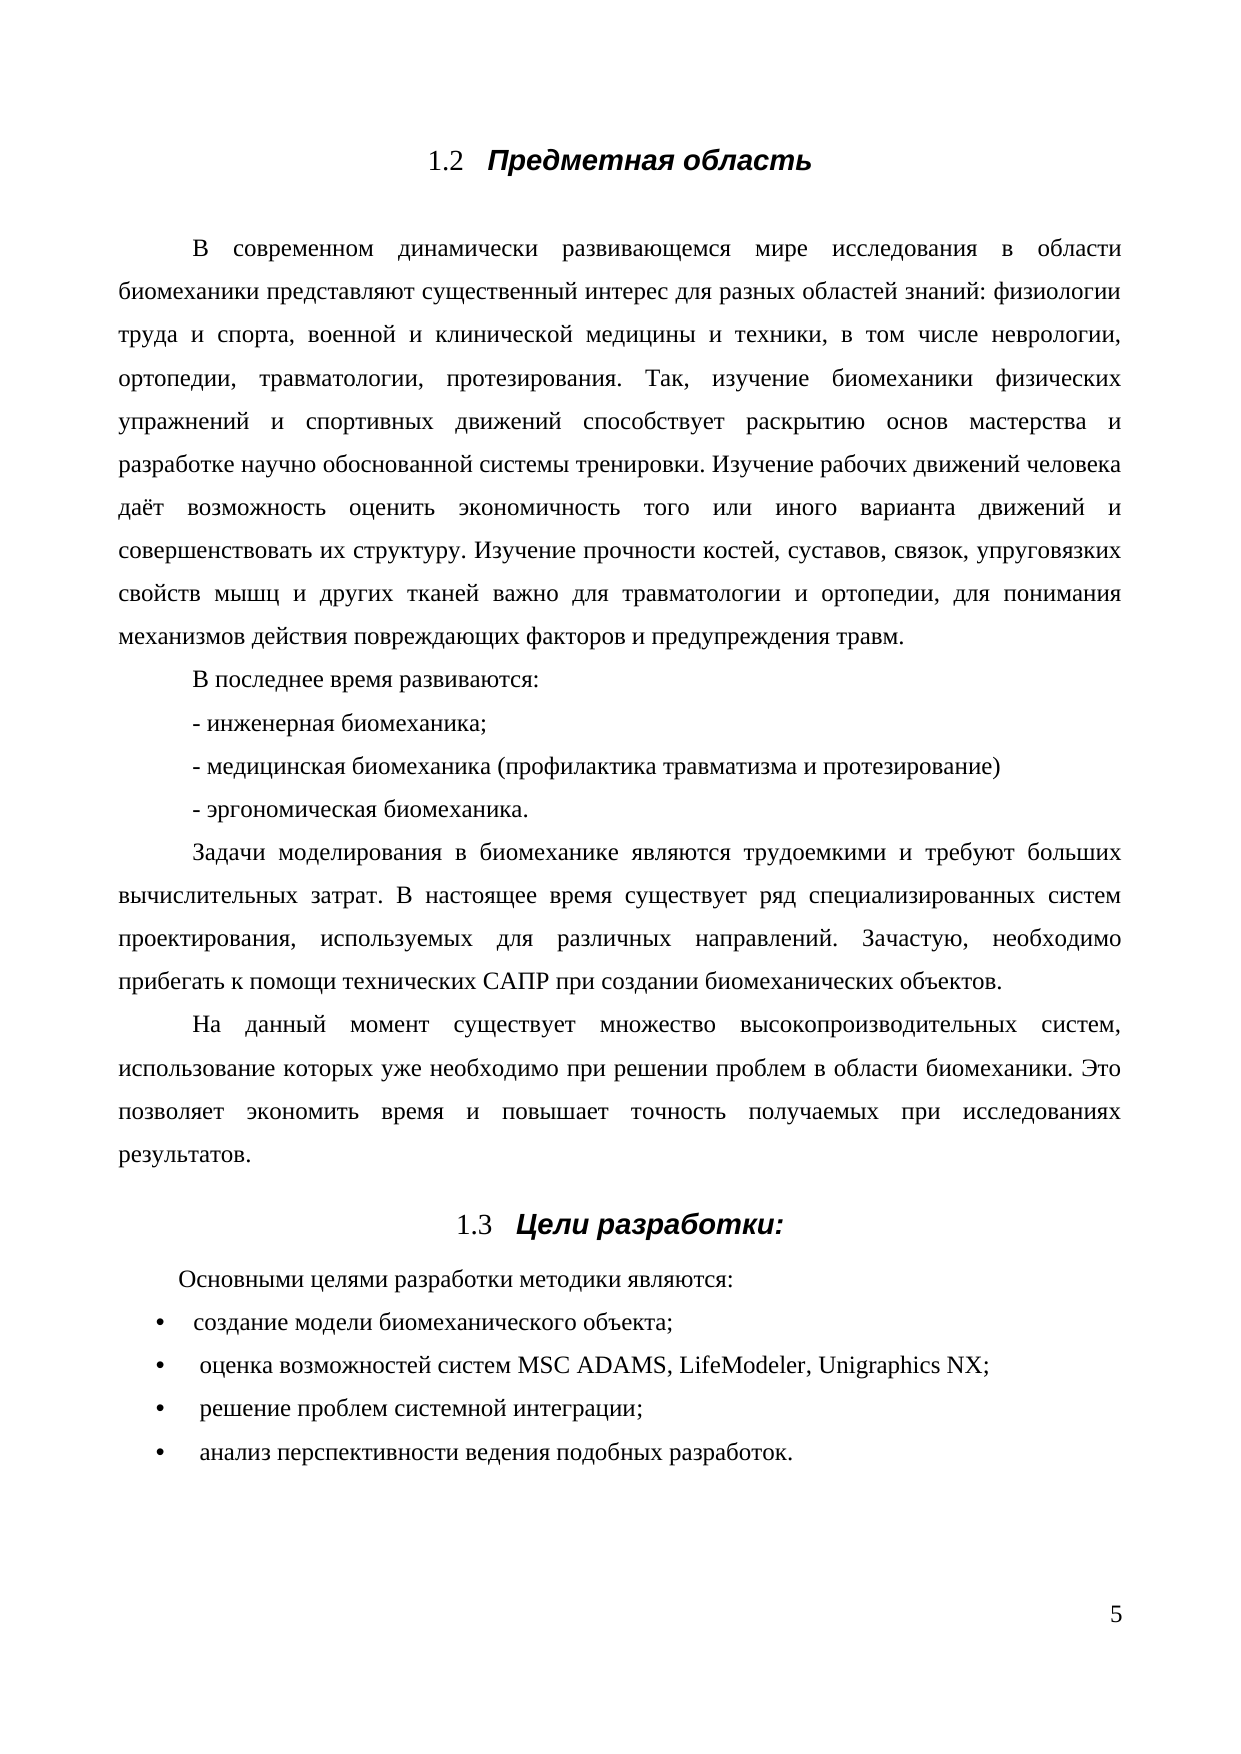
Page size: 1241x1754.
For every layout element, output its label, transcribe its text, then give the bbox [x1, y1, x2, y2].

text - инженерная биомеханика; [118, 708, 1122, 736]
list оценка возможностей систем MSC ADAMS, LifeModeler, Unigraphics NX; [156, 1350, 1122, 1379]
text Задачи моделирования в биомеханике являются трудоемкими и требуют больших вычислительных затрат. В настоящее время существует ряд специализированных систем проектирования, используемых для различных направлений. Зачастую, необходимо прибегать к помощи технических САПР при создании биомеханических объектов. [118, 837, 1122, 995]
subtitle Предметная область [118, 143, 1122, 177]
subtitle Цели разработки: [118, 1207, 1122, 1241]
list создание модели биомеханического объекта; [156, 1307, 1122, 1336]
text На данный момент существует множество высокопроизводительных систем, использование которых уже необходимо при решении проблем в области биомеханики. Это позволяет экономить время и повышает точность получаемых при исследованиях результатов. [118, 1009, 1122, 1168]
list анализ перспективности ведения подобных разработок. [156, 1437, 1122, 1465]
text - медицинская биомеханика (профилактика травматизма и протезирование) [118, 751, 1122, 779]
text Основными целями разработки методики являются: [178, 1264, 1122, 1292]
text В последнее время развиваются: [118, 664, 1122, 693]
list решение проблем системной интеграции; [156, 1393, 1122, 1422]
text В современном динамически развивающемся мире исследования в области биомеханики представляют существенный интерес для разных областей знаний: физиологии труда и спорта, военной и клинической медицины и техники, в том числе неврологии, ортопедии, травматологии, протезирования. Так, изучение биомеханики физических упражнений и спортивных движений способствует раскрытию основ мастерства и разработке научно обоснованной системы тренировки. Изучение рабочих движений человека даёт возможность оценить экономичность того или иного варианта движений и совершенствовать их структуру. Изучение прочности костей, суставов, связок, упруговязких свойств мышц и других тканей важно для травматологии и ортопедии, для понимания механизмов действия повреждающих факторов и предупреждения травм. [118, 233, 1122, 650]
text - эргономическая биомеханика. [118, 794, 1122, 823]
